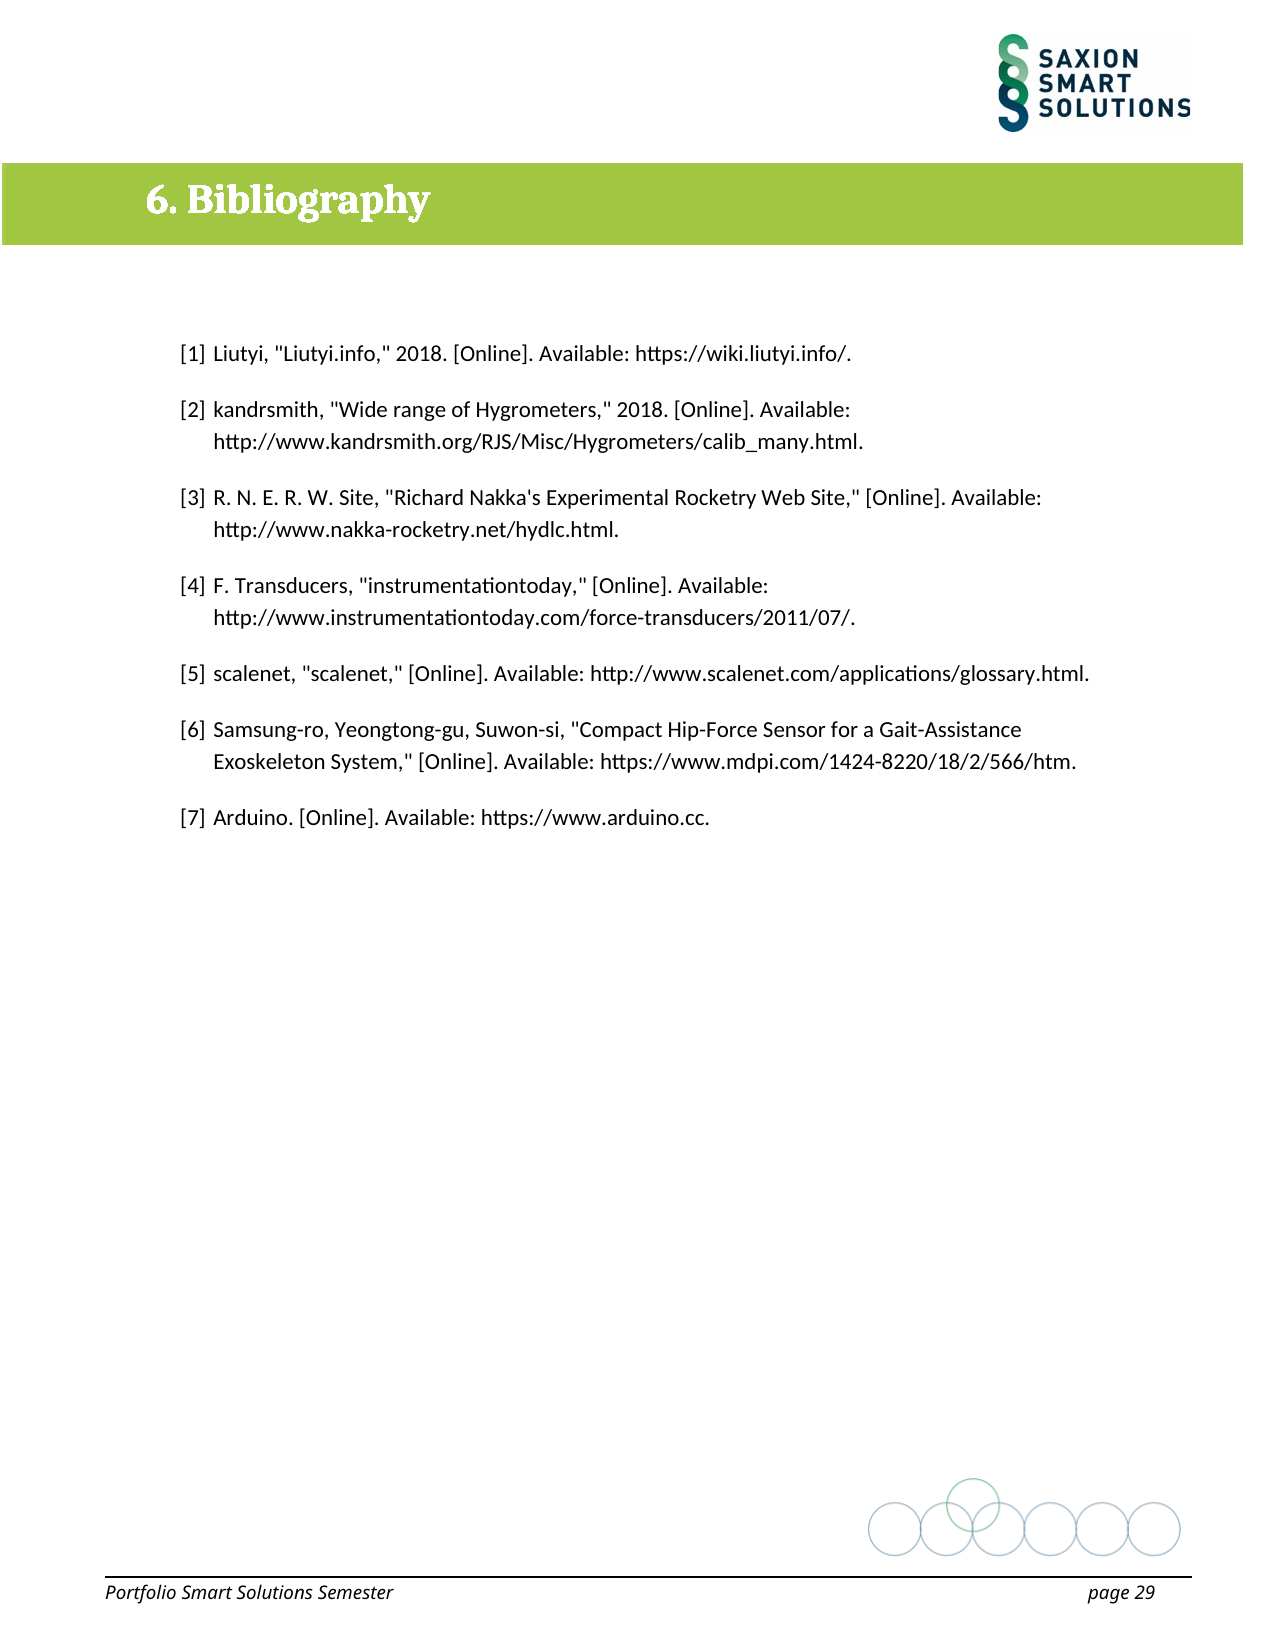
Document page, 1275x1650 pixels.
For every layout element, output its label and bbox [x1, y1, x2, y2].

picture [2, 163, 1243, 245]
picture [998, 34, 1191, 132]
picture [998, 121, 1009, 132]
picture [857, 1458, 1203, 1586]
